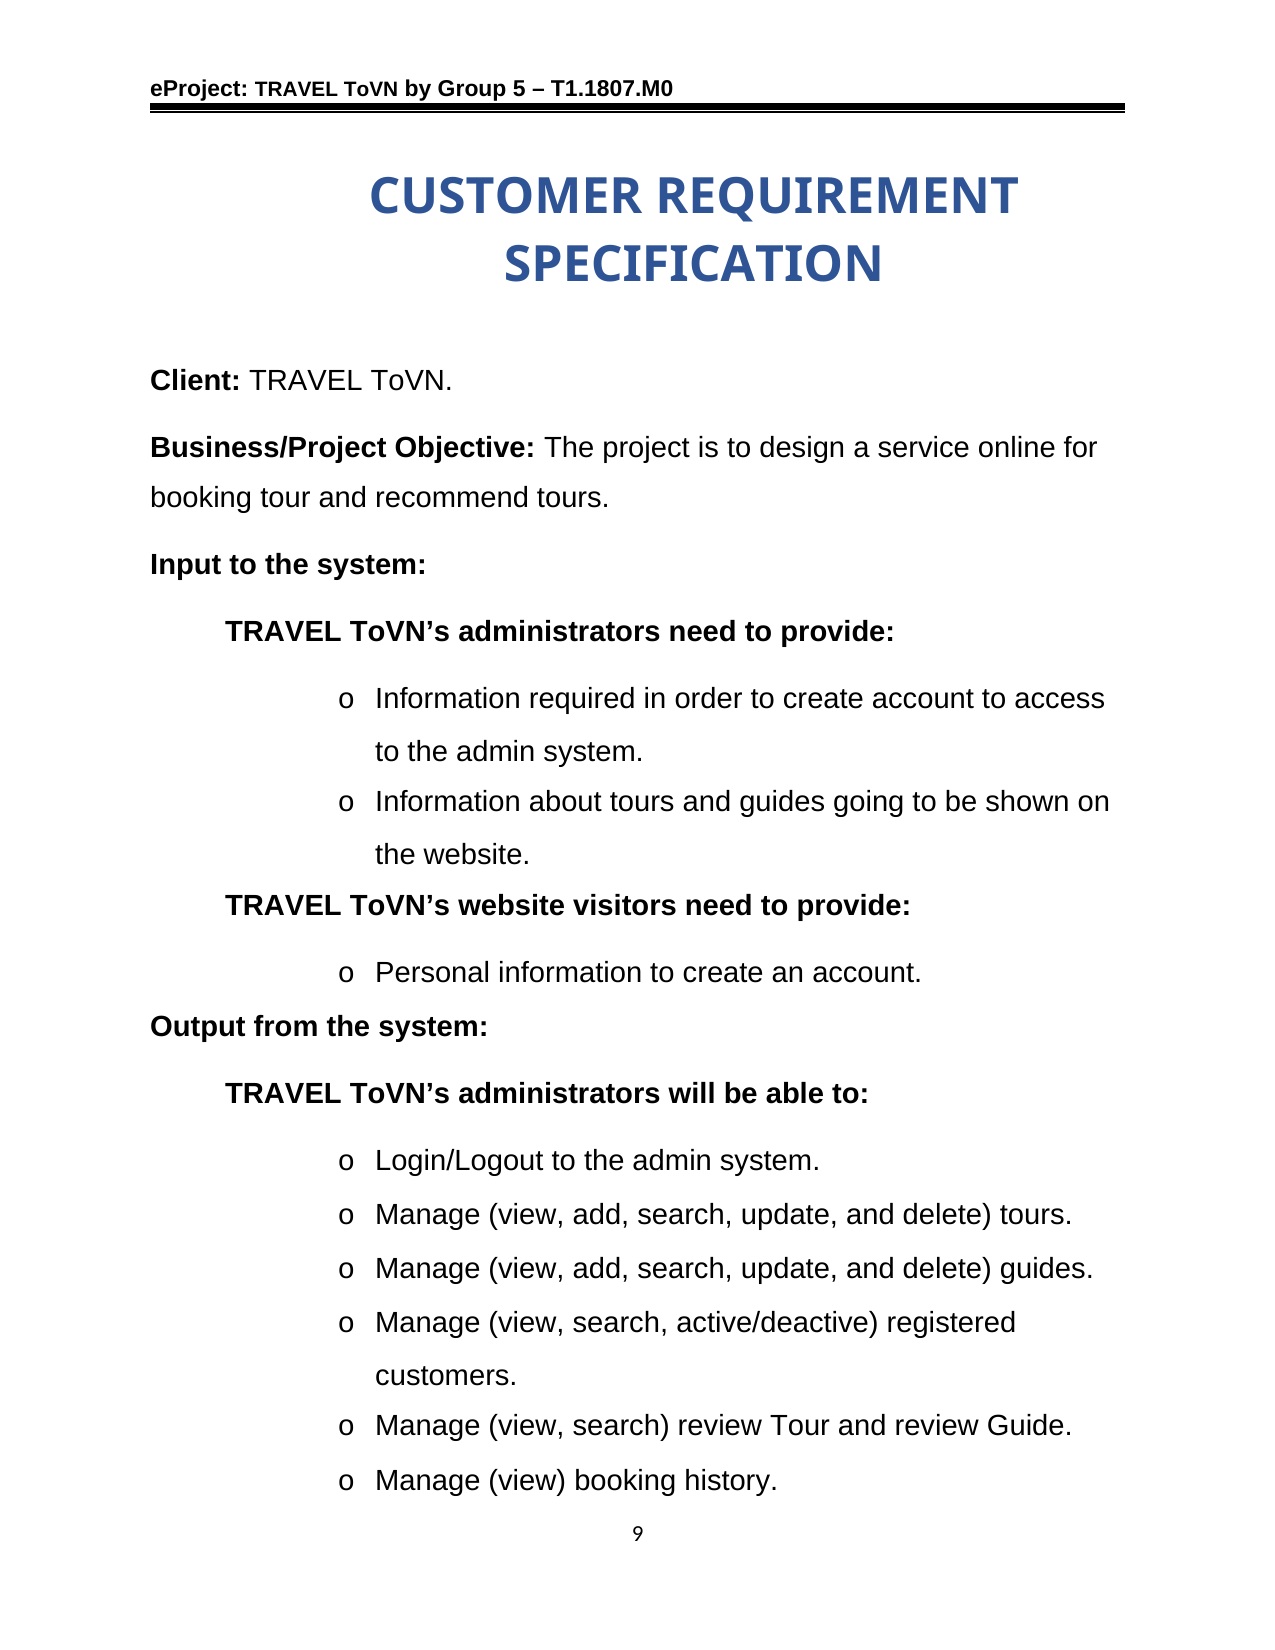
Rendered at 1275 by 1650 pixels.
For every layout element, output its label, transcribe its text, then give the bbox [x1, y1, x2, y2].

list Login/Logout to the admin system. [337, 1143, 1125, 1179]
text Client: TRAVEL ToVN. [150, 363, 1125, 396]
list CUSTOMER REQUIREMENT SPECIFICATION [262, 159, 1125, 296]
list Personal information to create an account. [337, 954, 1125, 991]
list Manage (view) booking history. [337, 1463, 1125, 1499]
list Manage (view, search) review Tour and review Guide. [337, 1408, 1125, 1444]
list Manage (view, search, active/deactive) registered customers. [337, 1305, 1125, 1392]
list Manage (view, add, search, update, and delete) guides. [337, 1251, 1125, 1287]
text TRAVEL ToVN’s website visitors need to provide: [150, 888, 1125, 921]
text Output from the system: [150, 1009, 1125, 1042]
text Input to the system: [150, 547, 1125, 581]
text Business/Project Objective: The project is to design a service online for booking tour and recommend tours. [150, 430, 1125, 514]
list Manage (view, add, search, update, and delete) tours. [337, 1197, 1125, 1233]
list Information required in order to create account to access to the admin system. [337, 681, 1125, 768]
text TRAVEL ToVN’s administrators will be able to: [150, 1076, 1125, 1109]
list Information about tours and guides going to be shown on the website. [337, 784, 1125, 871]
text TRAVEL ToVN’s administrators need to provide: [150, 614, 1125, 648]
